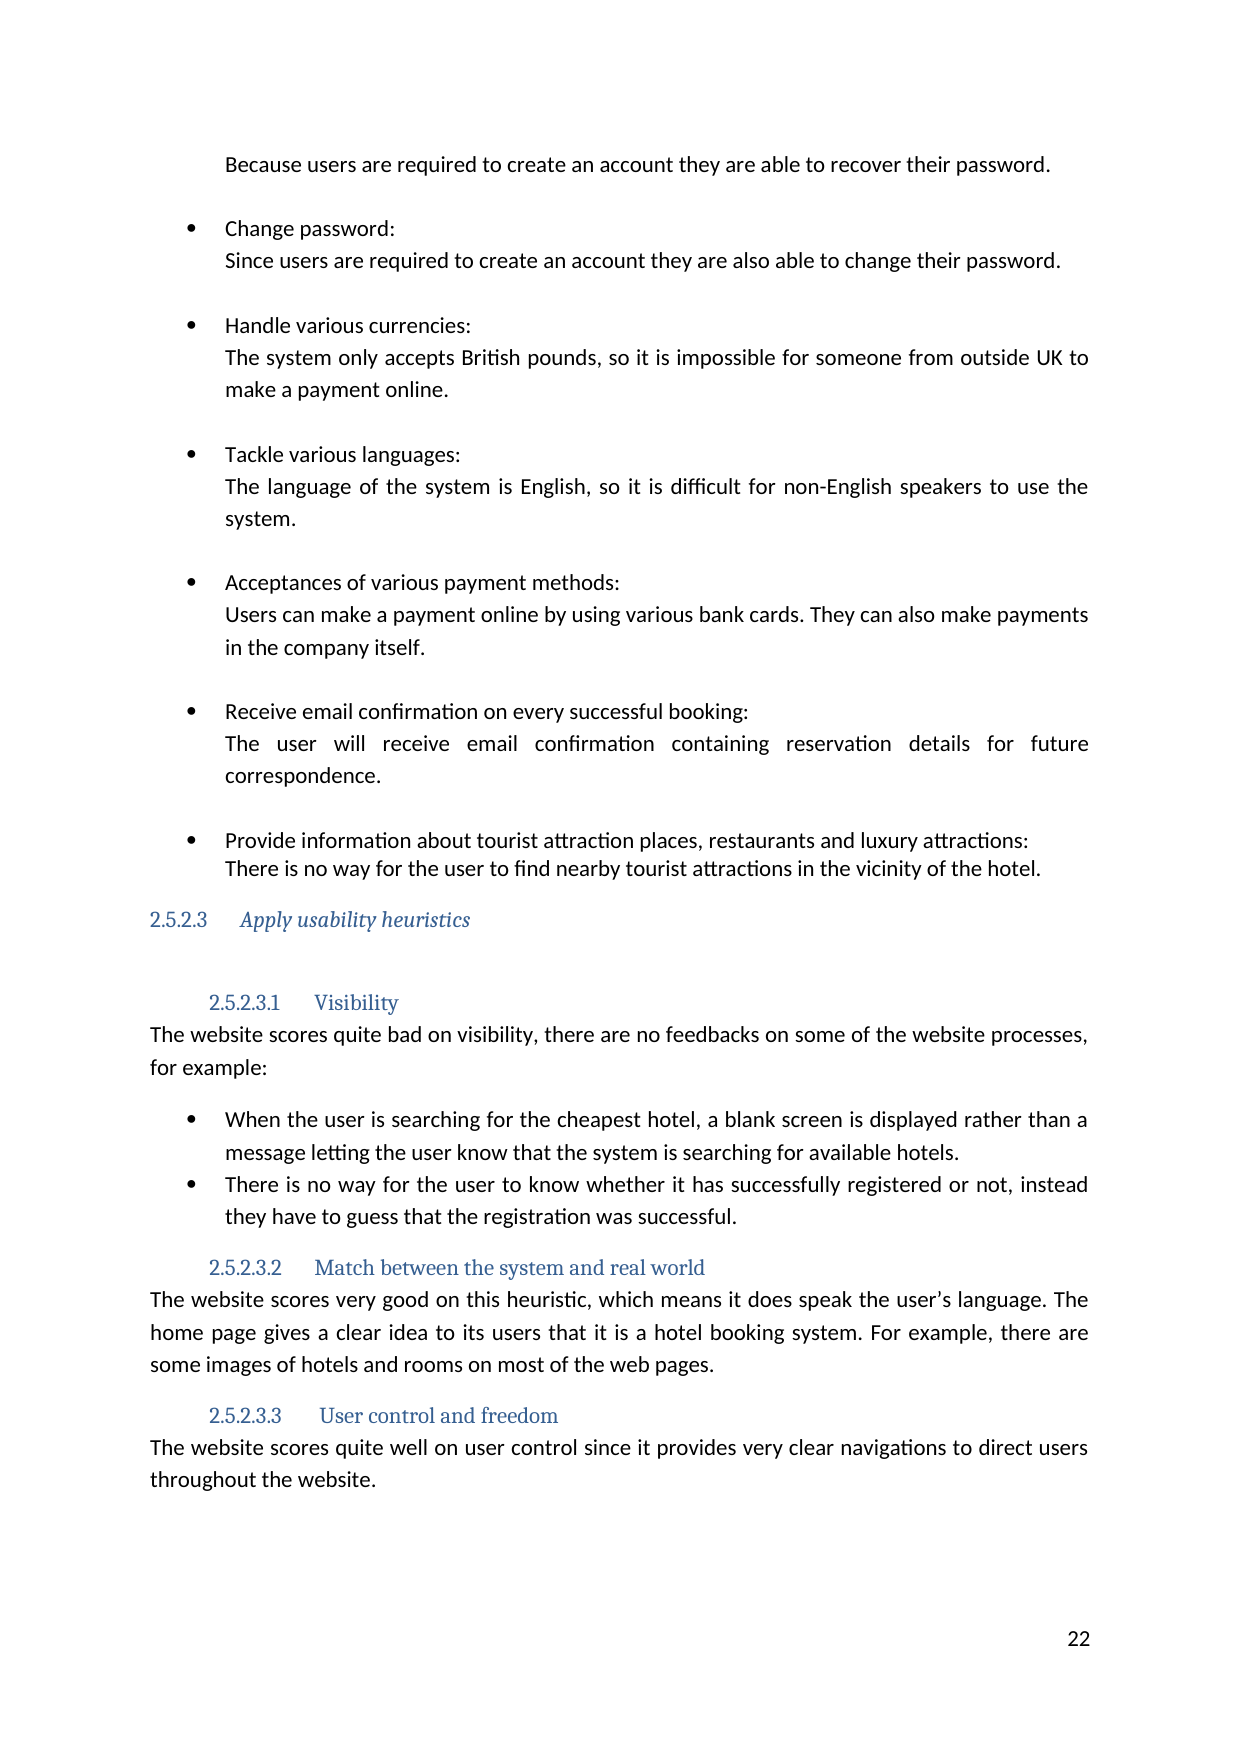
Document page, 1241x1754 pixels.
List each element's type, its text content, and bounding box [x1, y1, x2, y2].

list Provide information about tourist attraction places, restaurants and luxury attractions: [187, 826, 1090, 854]
list Change password: [187, 214, 1090, 242]
list The language of the system is English, so it is difficult for non-English speakers to use the system. [225, 472, 1090, 532]
list When the user is searching for the cheapest hotel, a blank screen is displayed rather than a message letting the user know that the system is searching for available hotels. [187, 1106, 1090, 1166]
text The website scores quite bad on visibility, there are no feedbacks on some of the website processes, for example: [150, 1020, 1090, 1081]
list Acceptances of various payment methods: [187, 568, 1090, 596]
subtitle User control and freedom [209, 1403, 1090, 1429]
subtitle Apply usability heuristics [150, 907, 1090, 933]
text The website scores very good on this heuristic, which means it does speak the user’s language. The home page gives a clear idea to its users that it is a hotel booking system. For example, there are some images of hotels and rooms on most of the web pages. [150, 1285, 1090, 1378]
list The system only accepts British pounds, so it is impossible for someone from outside UK to make a payment online. [225, 343, 1090, 403]
list Receive email confirmation on every successful booking: [187, 697, 1090, 725]
list Because users are required to create an account they are able to recover their password. [225, 150, 1090, 178]
list Handle various currencies: [187, 311, 1090, 339]
list There is no way for the user to know whether it has successfully registered or not, instead they have to guess that the registration was successful. [187, 1170, 1090, 1230]
list The user will receive email confirmation containing reservation details for future correspondence. [225, 729, 1090, 789]
text The website scores quite well on user control since it provides very clear navigations to direct users throughout the website. [150, 1433, 1090, 1493]
list Since users are required to create an account they are also able to change their password. [225, 247, 1090, 274]
list Tackle various languages: [187, 440, 1090, 468]
subtitle Match between the system and real world [209, 1255, 1090, 1282]
subtitle Visibility [209, 990, 1090, 1017]
list Users can make a payment online by using various bank cards. They can also make payments in the company itself. [225, 601, 1090, 661]
list There is no way for the user to find nearby tourist attractions in the vicinity of the hotel. [225, 854, 1090, 882]
